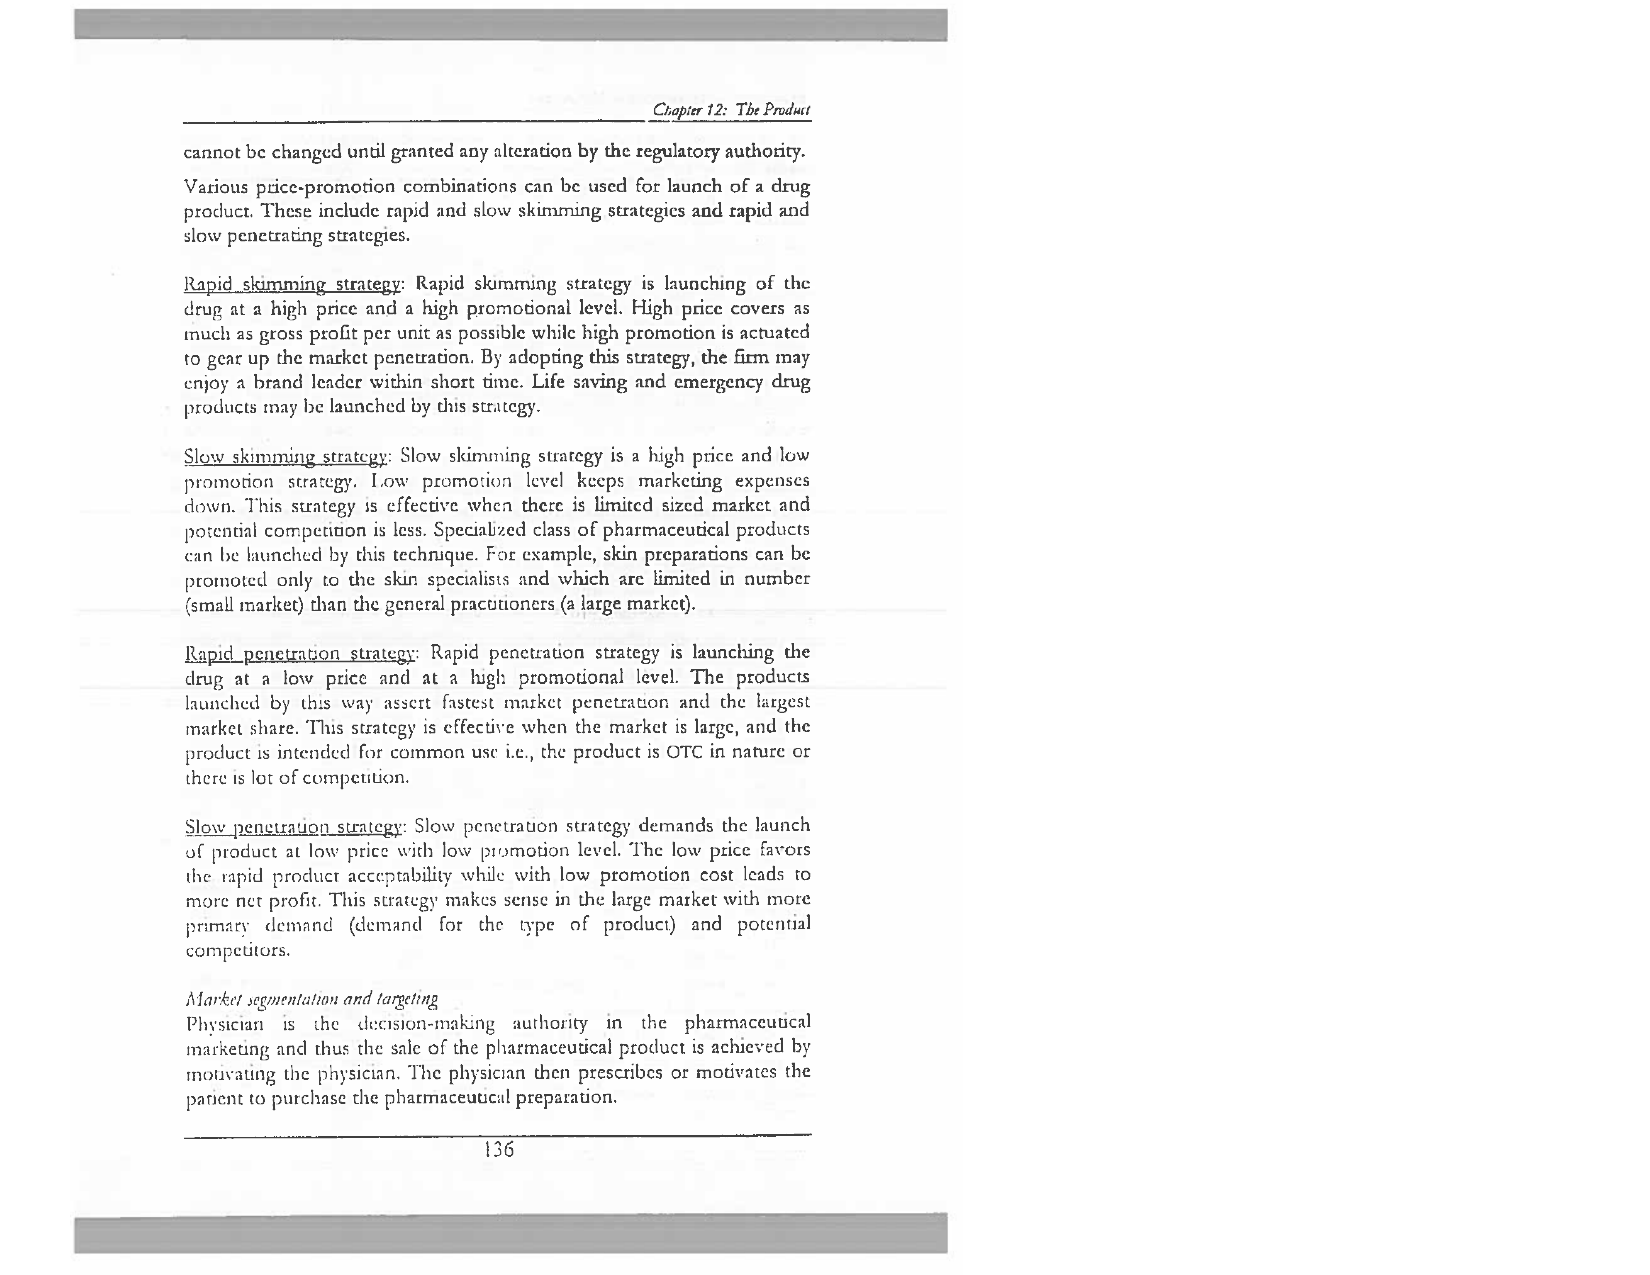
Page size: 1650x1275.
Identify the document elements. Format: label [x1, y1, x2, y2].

picture [70, 0, 963, 1275]
